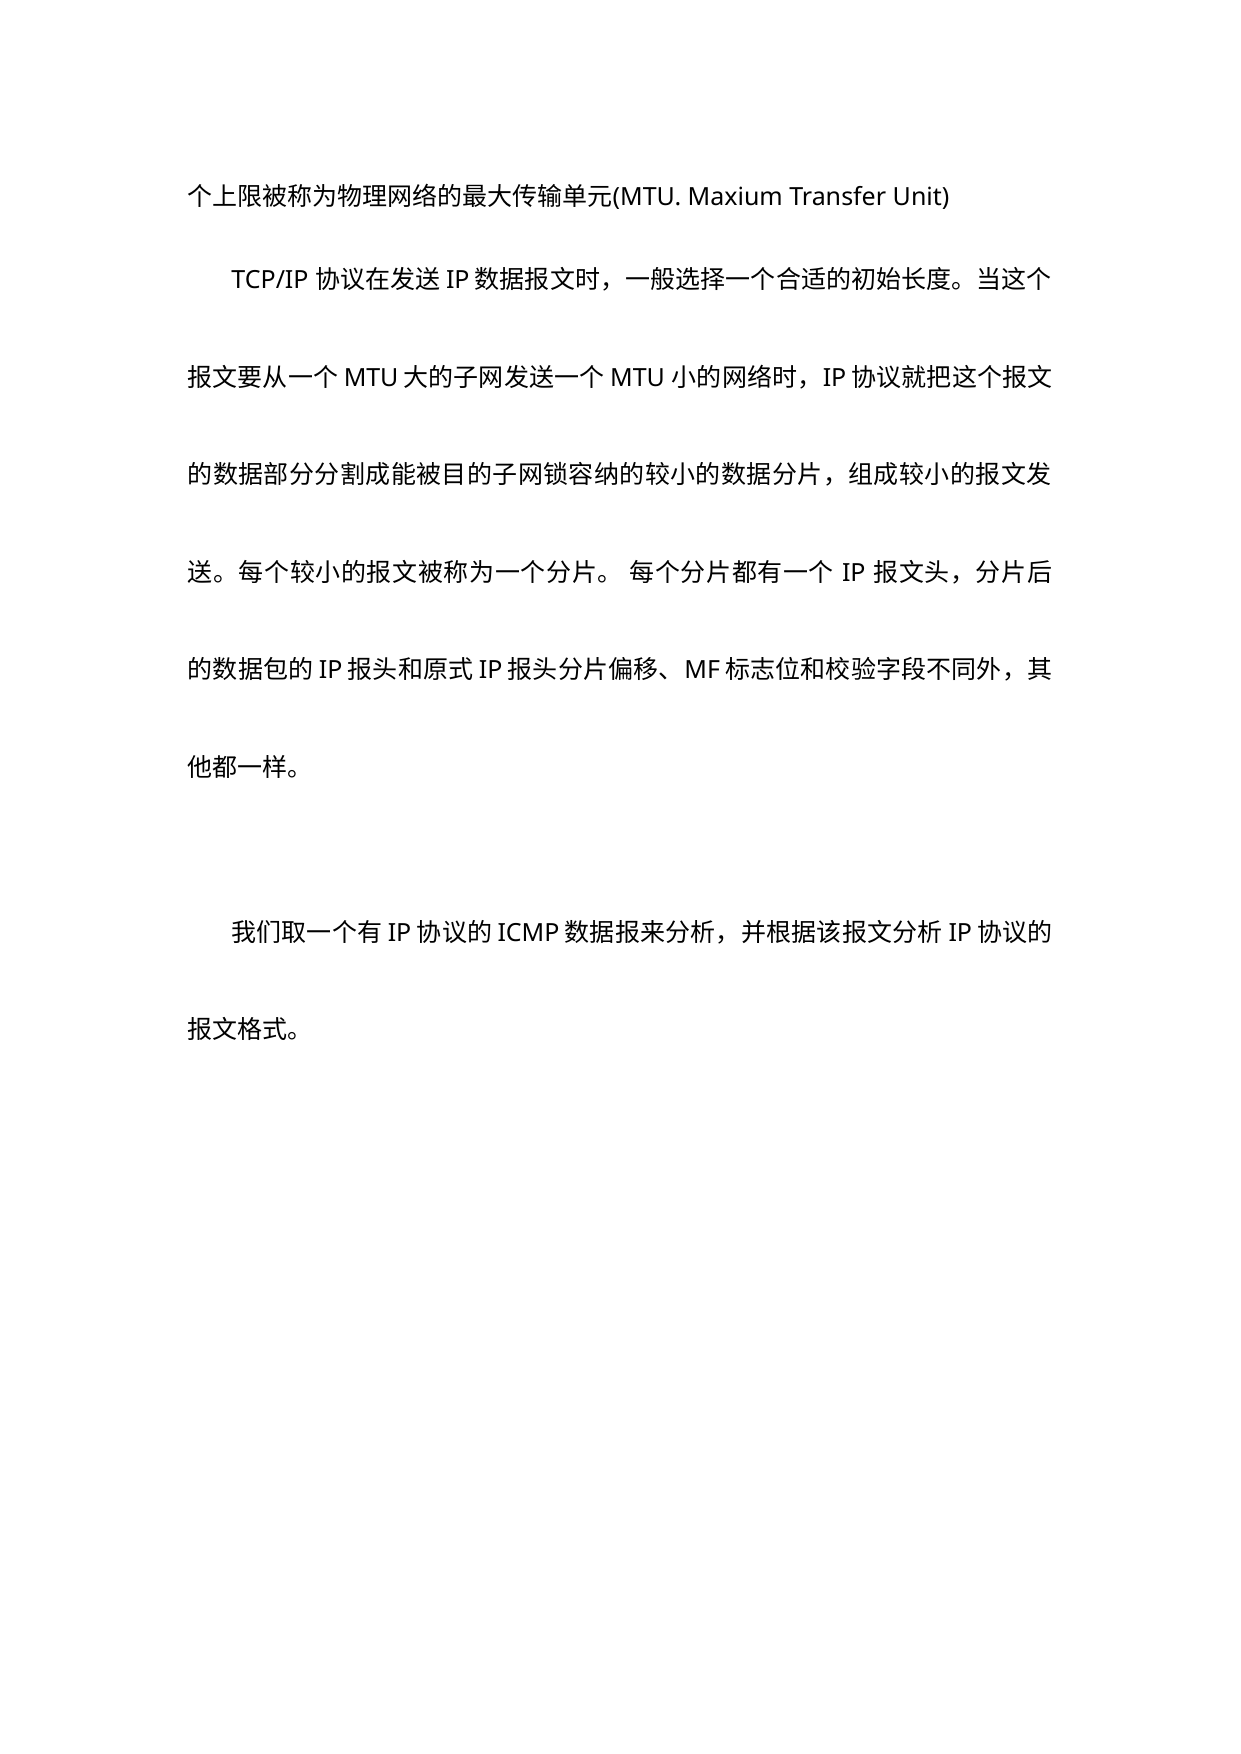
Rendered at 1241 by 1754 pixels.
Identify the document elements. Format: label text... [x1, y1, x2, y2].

text TCP/IP 协议在发送IP数据报文时，一般选择一个合适的初始长度。当这个报文要从一个MTU大的子网发送一个MTU 小的网络时，IP协议就把这个报文的数据部分分割成能被目的子网锁容纳的较小的数据分片，组成较小的报文发送。每个较小的报文被称为一个分片。 每个分片都有一个IP 报文头，分片后的数据包的IP报头和原式IP报头分片偏移、MF标志位和校验字段不同外，其他都一样。 [187, 245, 1053, 798]
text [187, 162, 1053, 227]
text 我们取一个有IP协议的ICMP数据报来分析，并根据该报文分析IP协议的报文格式。 [187, 898, 1053, 1060]
